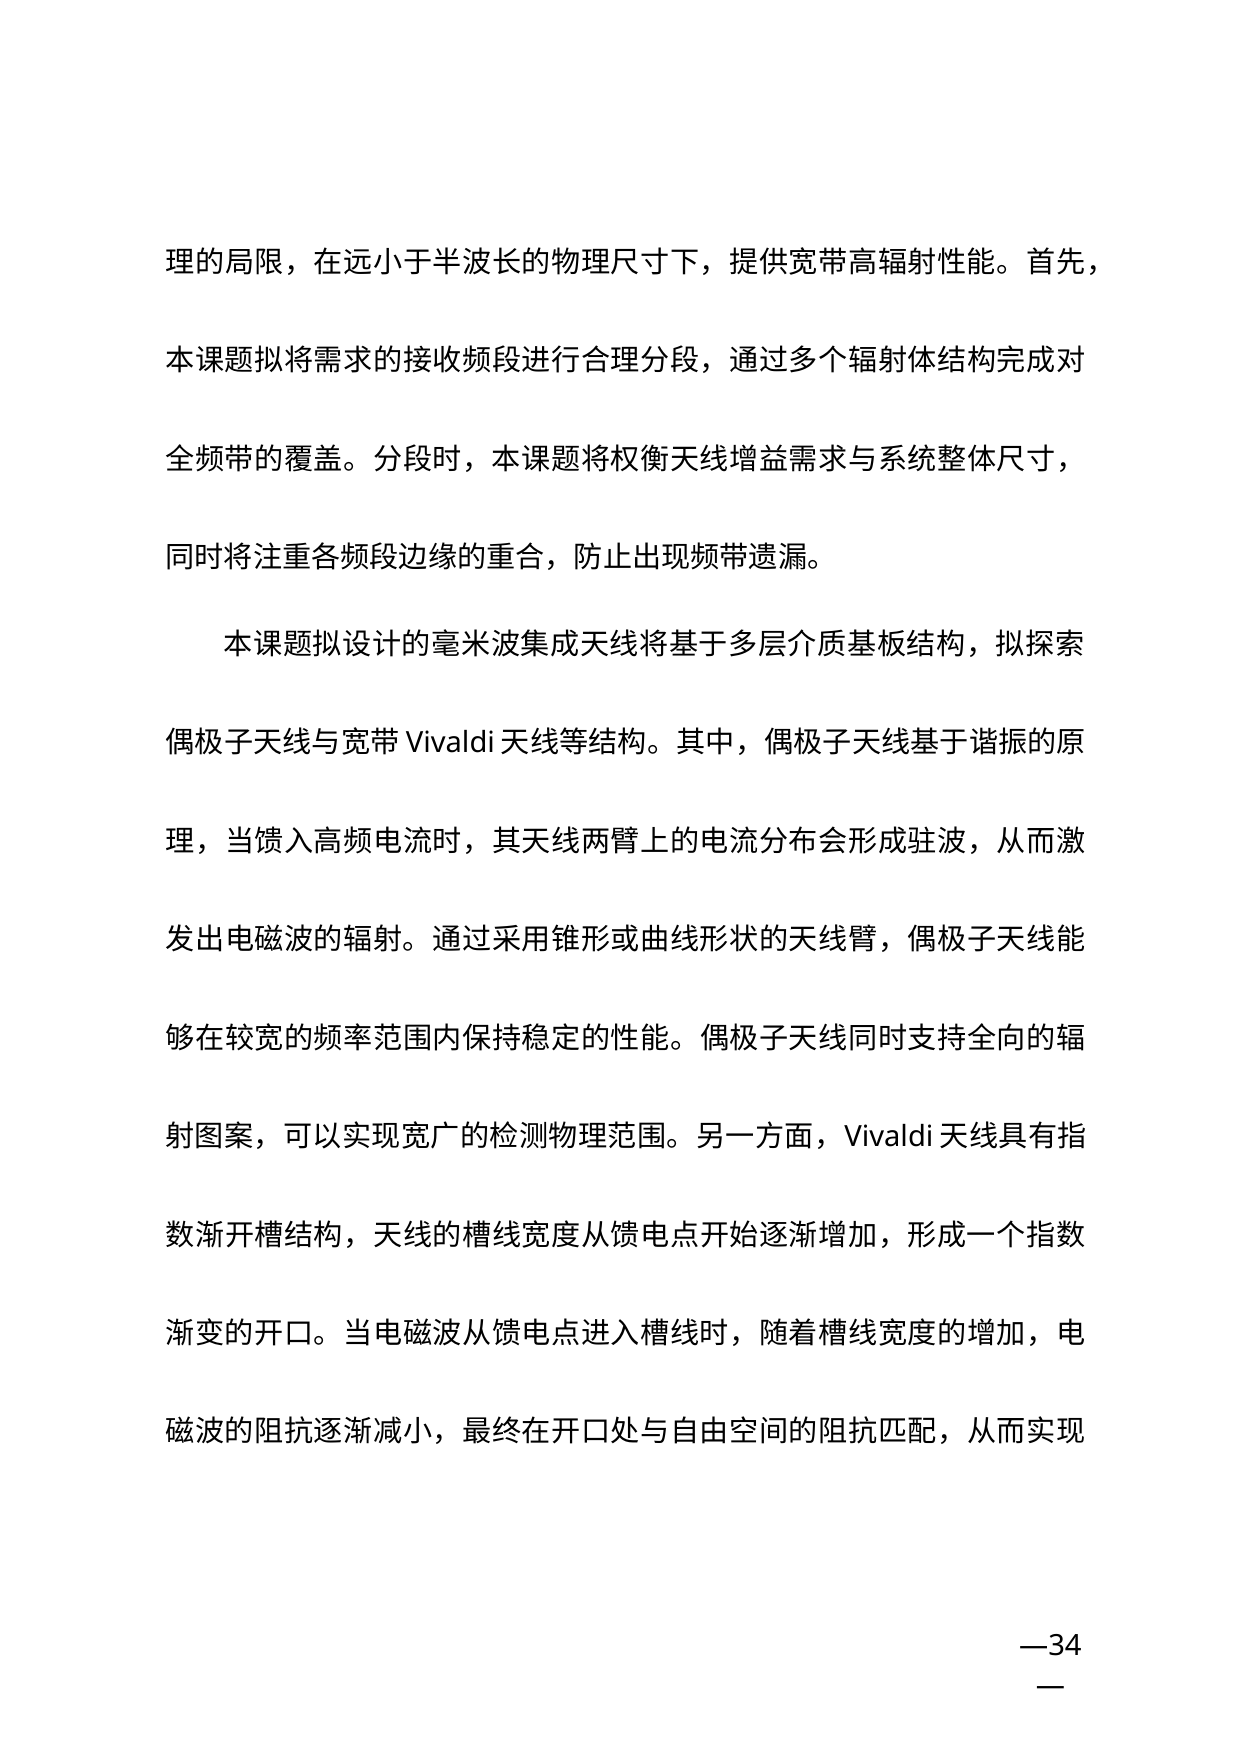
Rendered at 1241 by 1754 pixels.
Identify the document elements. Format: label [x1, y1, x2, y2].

text [165, 227, 1087, 588]
text [165, 609, 1087, 1462]
